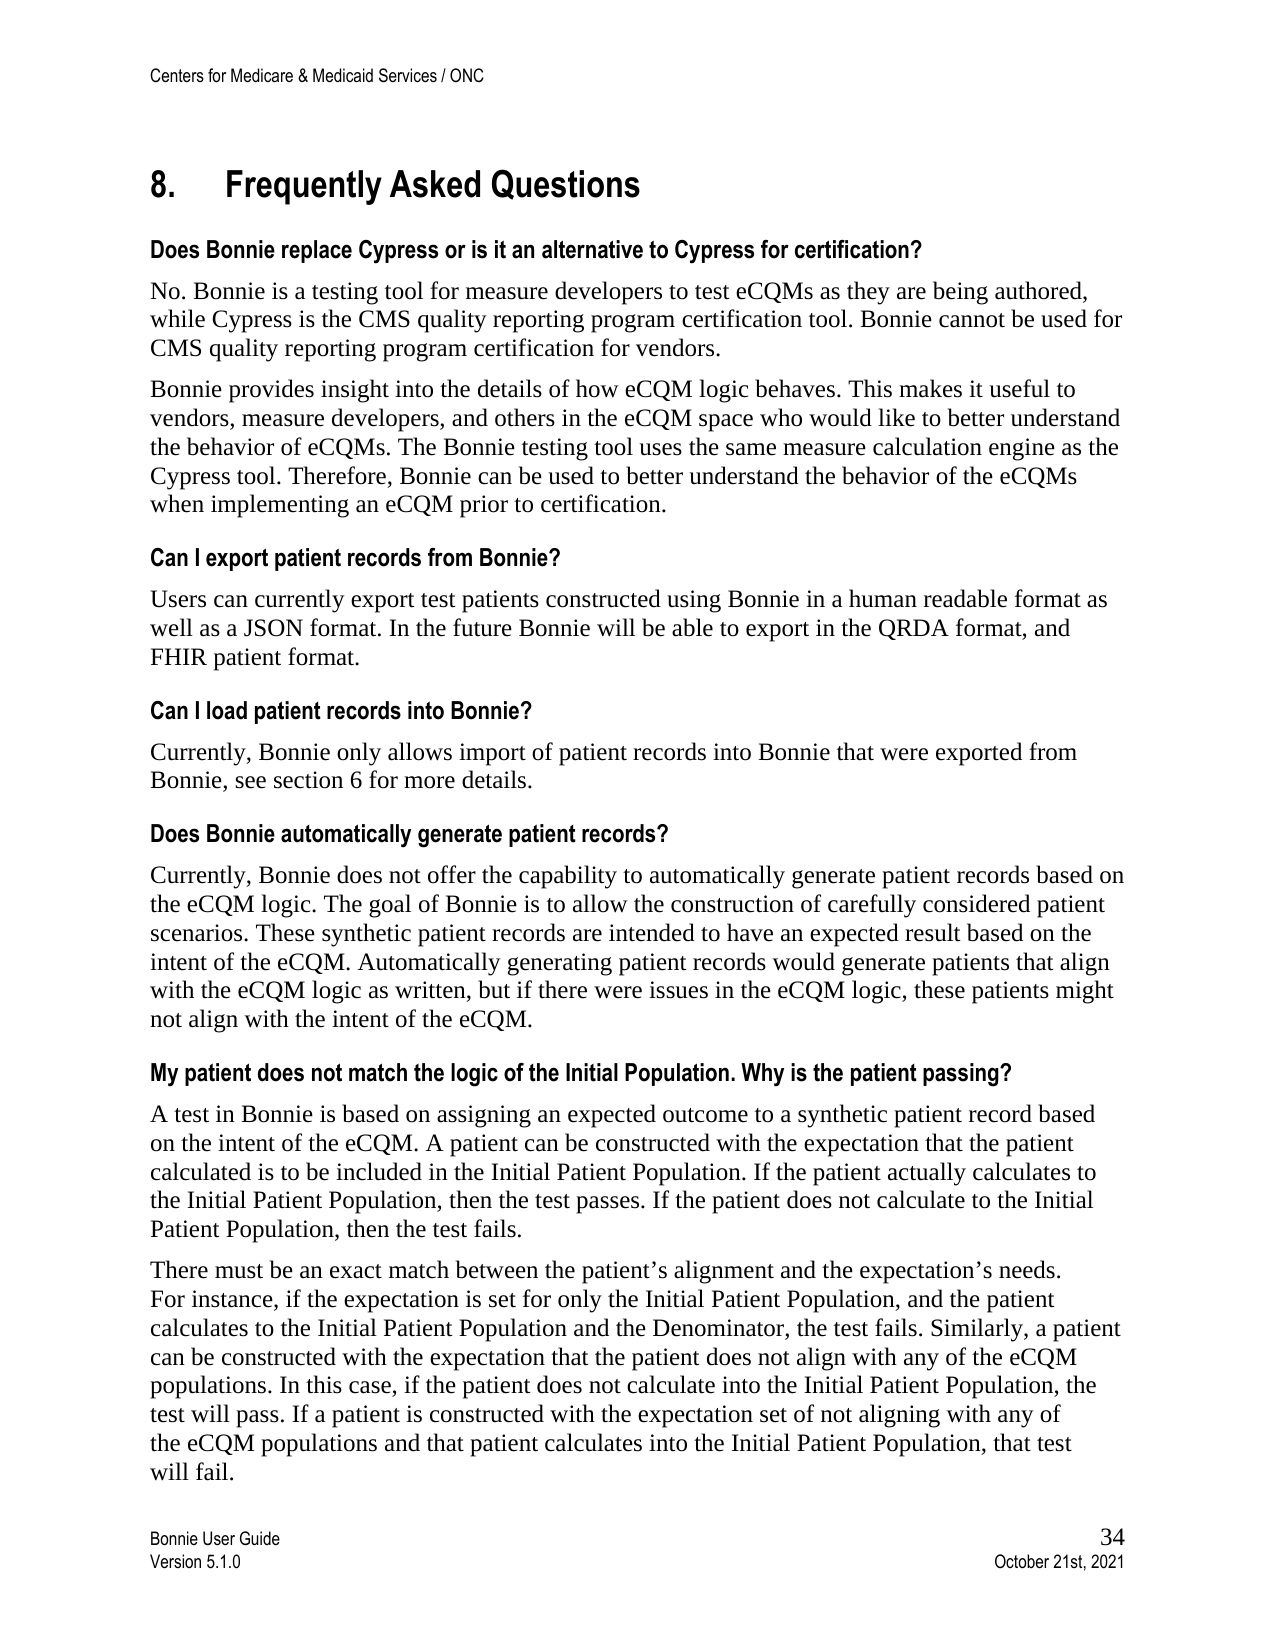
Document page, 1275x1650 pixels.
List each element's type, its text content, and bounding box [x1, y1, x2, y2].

text Currently, Bonnie does not offer the capability to automatically generate patient records based on the eCQM logic. The goal of Bonnie is to allow the construction of carefully considered patient scenarios. These synthetic patient records are intended to have an expected result based on the intent of the eCQM. Automatically generating patient records would generate patients that align with the eCQM logic as written, but if there were issues in the eCQM logic, these patients might not align with the intent of the eCQM. [150, 861, 1125, 1033]
text Can I export patient records from Bonnie? [150, 543, 1125, 572]
text A test in Bonnie is based on assigning an expected outcome to a synthetic patient record based on the intent of the eCQM. A patient can be constructed with the expectation that the patient calculated is to be included in the Initial Patient Population. If the patient actually calculates to the Initial Patient Population, then the test passes. If the patient does not calculate to the Initial Patient Population, then the test fails. [150, 1099, 1125, 1243]
text Users can currently export test patients constructed using Bonnie in a human readable format as well as a JSON format. In the future Bonnie will be able to export in the QRDA format, and FHIR patient format. [150, 584, 1125, 671]
text Currently, Bonnie only allows import of patient records into Bonnie that were exported from Bonnie, see section 6 for more details. [150, 737, 1125, 794]
text Can I load patient records into Bonnie? [150, 696, 1125, 724]
text Bonnie provides insight into the details of how eCQM logic behaves. This makes it useful to vendors, measure developers, and others in the eCQM space who would like to better understand the behavior of eCQMs. The Bonnie testing tool uses the same measure calculation engine as the Cypress tool. Therefore, Bonnie can be used to better understand the behavior of the eCQMs when implementing an eCQM prior to certification. [150, 374, 1125, 518]
text No. Bonnie is a testing tool for measure developers to test eCQMs as they are being authored, while Cypress is the CMS quality reporting program certification tool. Bonnie cannot be used for CMS quality reporting program certification for vendors. [150, 276, 1125, 362]
text My patient does not match the logic of the Initial Population. Why is the patient passing? [150, 1058, 1125, 1087]
text Does Bonnie automatically generate patient records? [150, 819, 1125, 848]
subtitle Frequently Asked Questions [150, 162, 1125, 206]
text Does Bonnie replace Cypress or is it an alternative to Cypress for certification? [150, 235, 1125, 263]
text There must be an exact match between the patient’s alignment and the expectation’s needs. For instance, if the expectation is set for only the Initial Patient Population, and the patient calculates to the Initial Patient Population and the Denominator, the test fails. Similarly, a patient can be constructed with the expectation that the patient does not align with any of the eCQM populations. In this case, if the patient does not calculate into the Initial Patient Population, the test will pass. If a patient is constructed with the expectation set of not aligning with any of the eCQM populations and that patient calculates into the Initial Patient Population, that test will fail. [150, 1255, 1125, 1485]
